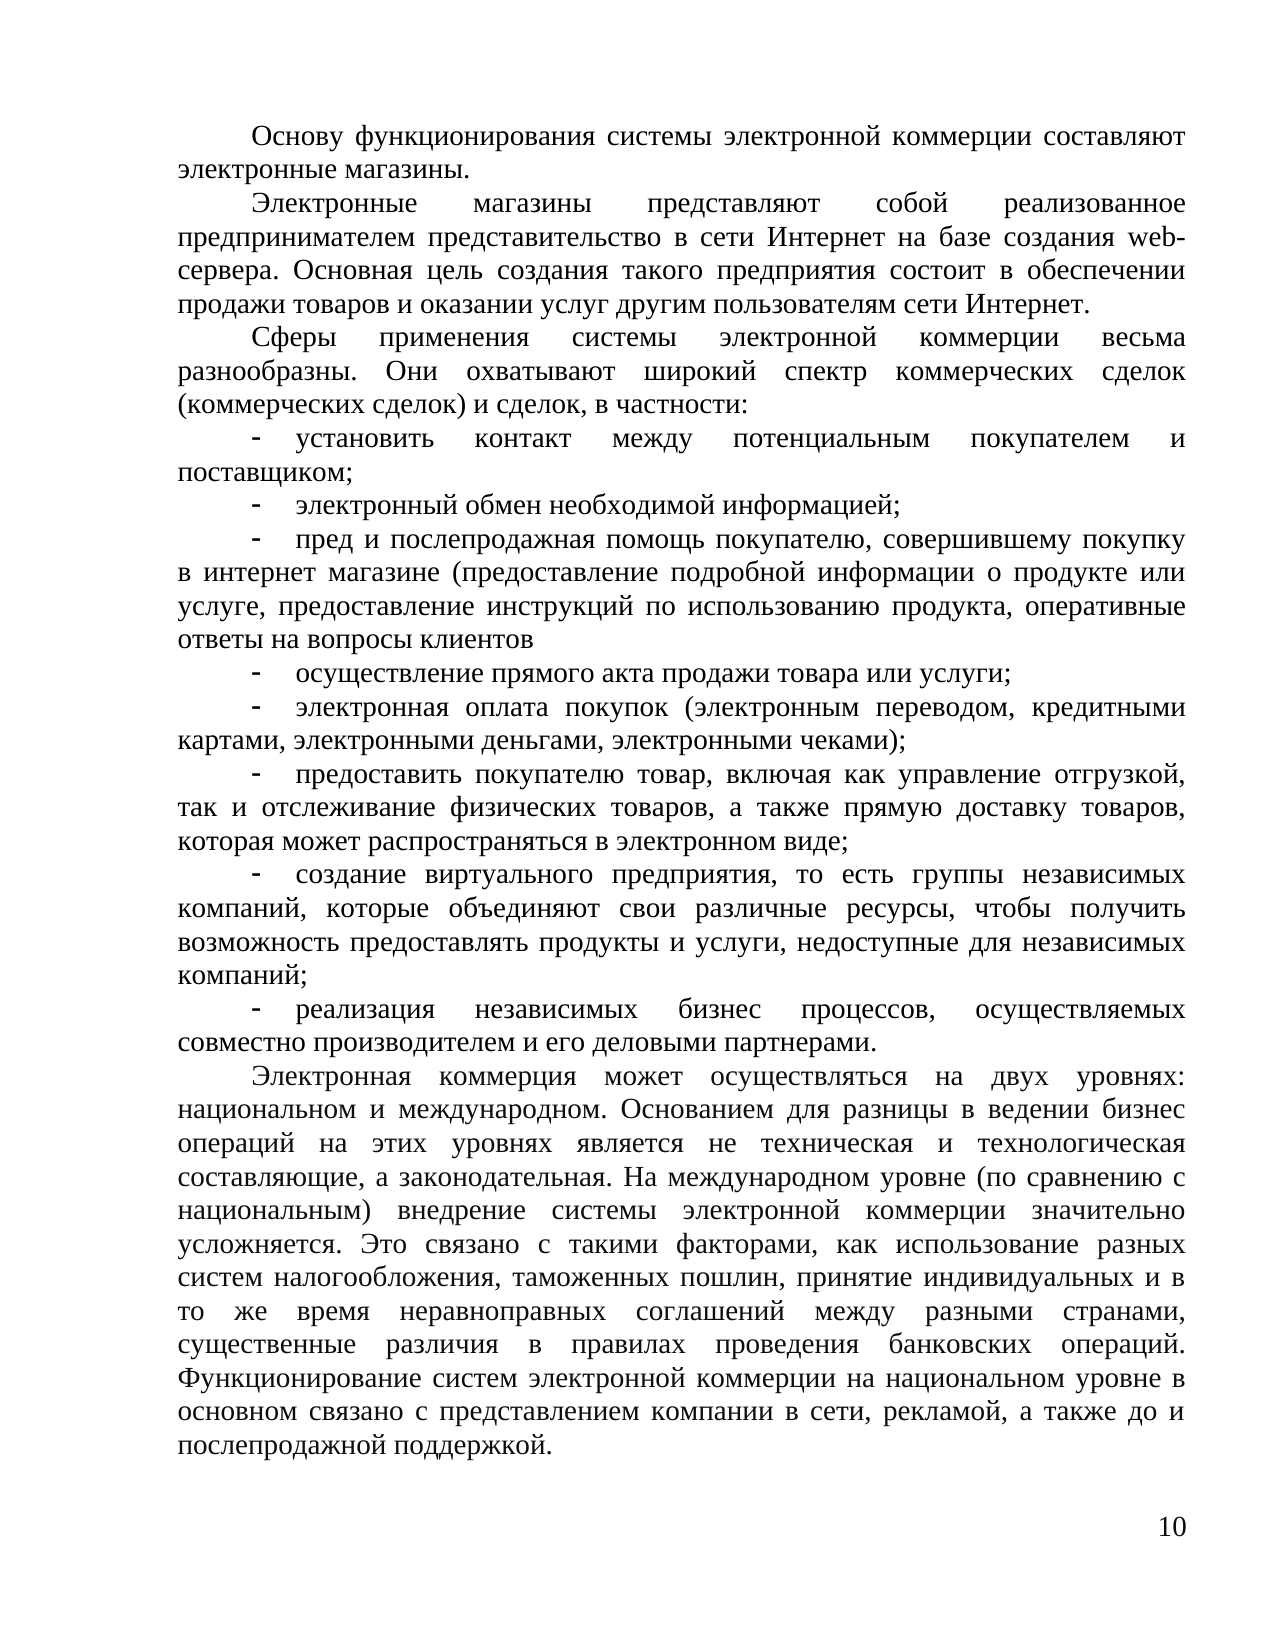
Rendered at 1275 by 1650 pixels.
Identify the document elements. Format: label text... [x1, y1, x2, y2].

text Электронная коммерция может осуществляться на двух уровнях: национальном и международном. Основанием для разницы в ведении бизнес операций на этих уровнях является не техническая и технологическая составляющие, а законодательная. На международном уровне (по сравнению с национальным) внедрение системы электронной коммерции значительно усложняется. Это связано с такими факторами, как использование разных систем налогообложения, таможенных пошлин, принятие индивидуальных и в то же время неравноправных соглашений между разными странами, существенные различия в правилах проведения банковских операций. Функционирование систем электронной коммерции на национальном уровне в основном связано с представлением компании в сети, рекламой, а также до и послепродажной поддержкой. [177, 1058, 1186, 1461]
text Сферы применения системы электронной коммерции весьма разнообразны. Они охватывают широкий спектр коммерческих сделок (коммерческих сделок) и сделок, в частности: [177, 319, 1186, 420]
list пред и послепродажная помощь покупателю, совершившему покупку в интернет магазине (предоставление подробной информации о продукте или услуге, предоставление инструкций по использованию продукта, оперативные ответы на вопросы клиентов [177, 521, 1186, 655]
list осуществление прямого акта продажи товара или услуги; [177, 655, 1186, 689]
list создание виртуального предприятия, то есть группы независимых компаний, которые объединяют свои различные ресурсы, чтобы получить возможность предоставлять продукты и услуги, недоступные для независимых компаний; [177, 857, 1186, 991]
list электронная оплата покупок (электронным переводом, кредитными картами, электронными деньгами, электронными чеками); [177, 689, 1186, 756]
list установить контакт между потенциальным покупателем и поставщиком; [177, 420, 1186, 487]
text Основу функционирования системы электронной коммерции составляют электронные магазины. [177, 118, 1186, 185]
list предоставить покупателю товар, включая как управление отгрузкой, так и отслеживание физических товаров, а также прямую доставку товаров, которая может распространяться в электронном виде; [177, 756, 1186, 857]
text Электронные магазины представляют собой реализованное предпринимателем представительство в сети Интернет на базе создания web-сервера. Основная цель создания такого предприятия состоит в обеспечении продажи товаров и оказании услуг другим пользователям сети Интернет. [177, 185, 1186, 319]
list реализация независимых бизнес процессов, осуществляемых совместно производителем и его деловыми партнерами. [177, 991, 1186, 1058]
list электронный обмен необходимой информацией; [177, 487, 1186, 521]
